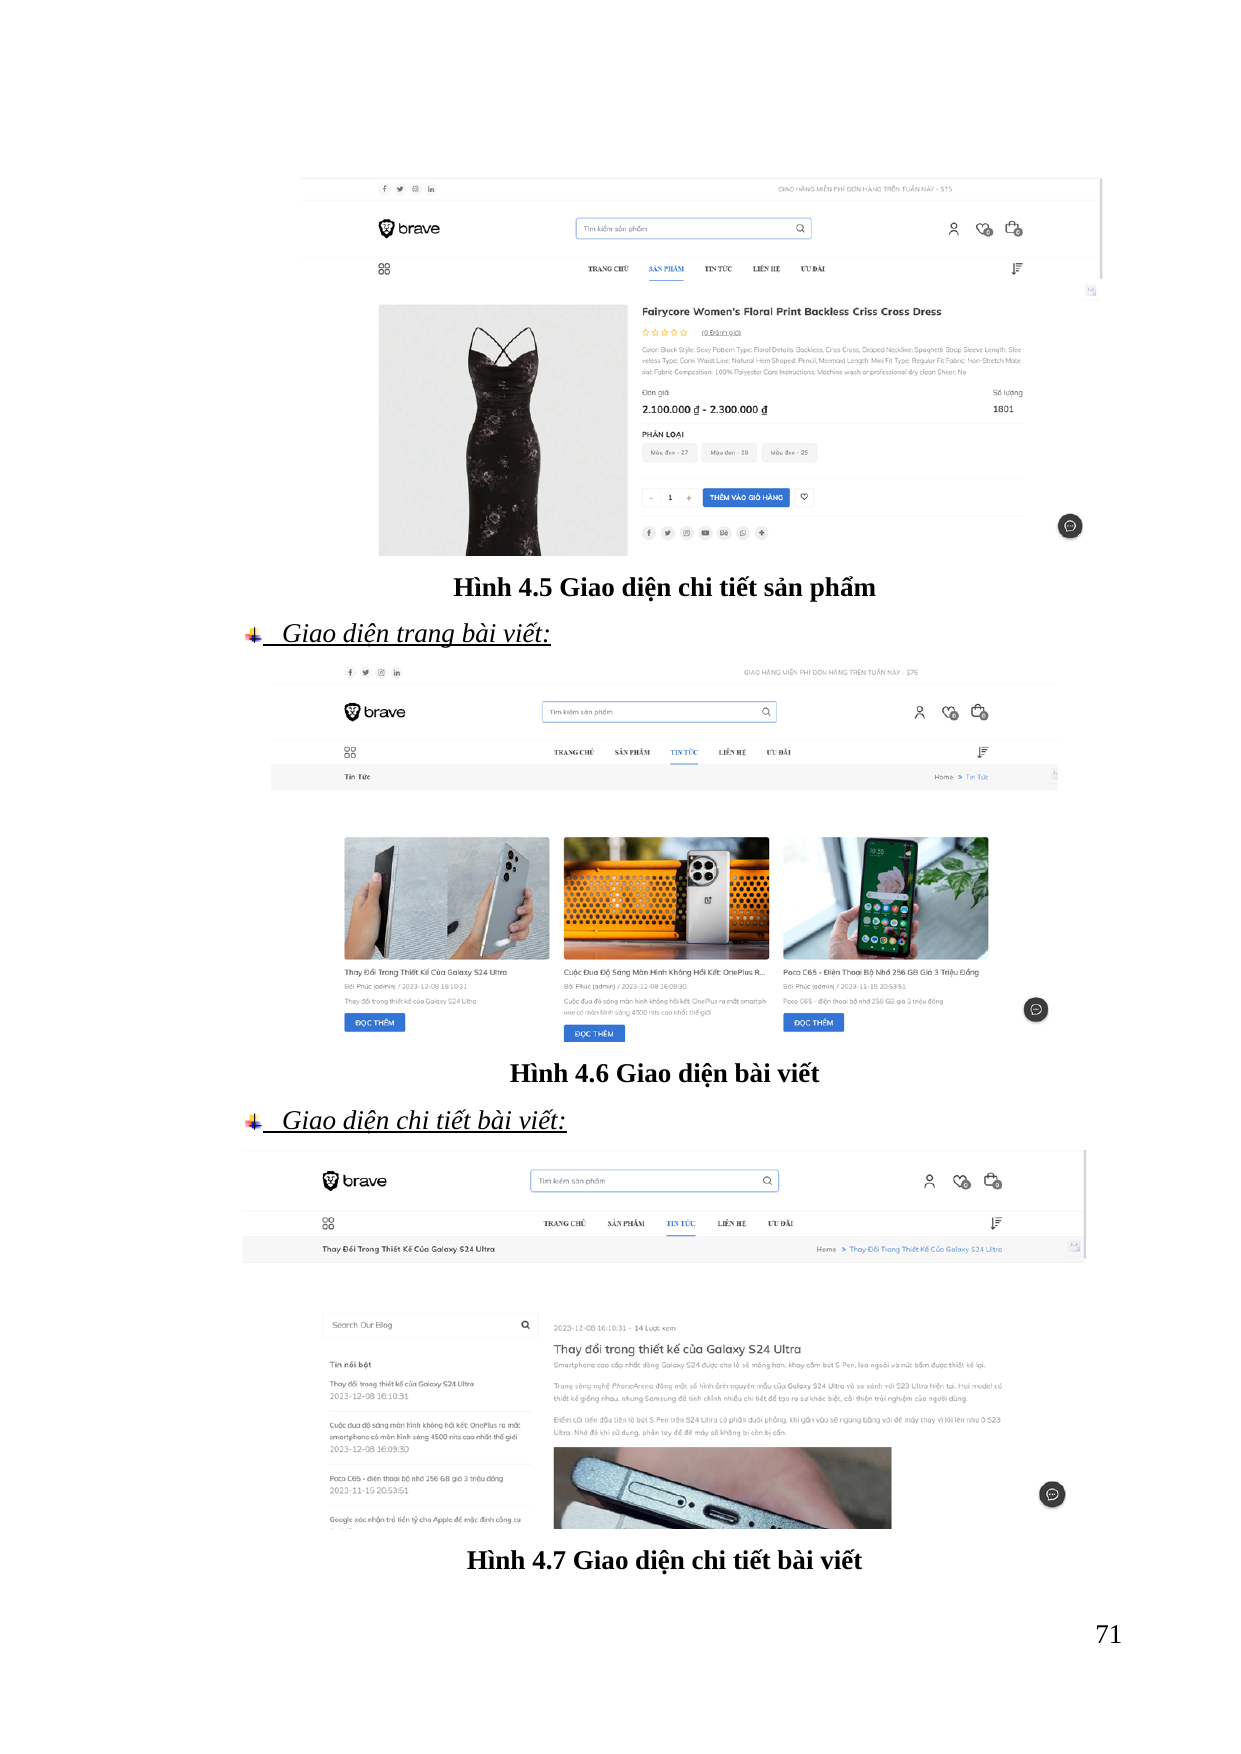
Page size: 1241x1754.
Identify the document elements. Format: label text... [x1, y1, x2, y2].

text Giao diện chi tiết bài viết [207, 1544, 1122, 1575]
list Giao diện chi tiết bài viết: [244, 1104, 1122, 1135]
text Giao diện bài viết [207, 1057, 1122, 1088]
picture [245, 626, 262, 643]
list Giao diện trang bài viết: [244, 617, 1122, 648]
picture [245, 1112, 262, 1130]
picture [242, 1150, 1087, 1529]
picture [271, 663, 1058, 1042]
picture [301, 177, 1103, 556]
text Giao diện chi tiết sản phẩm [207, 571, 1122, 602]
